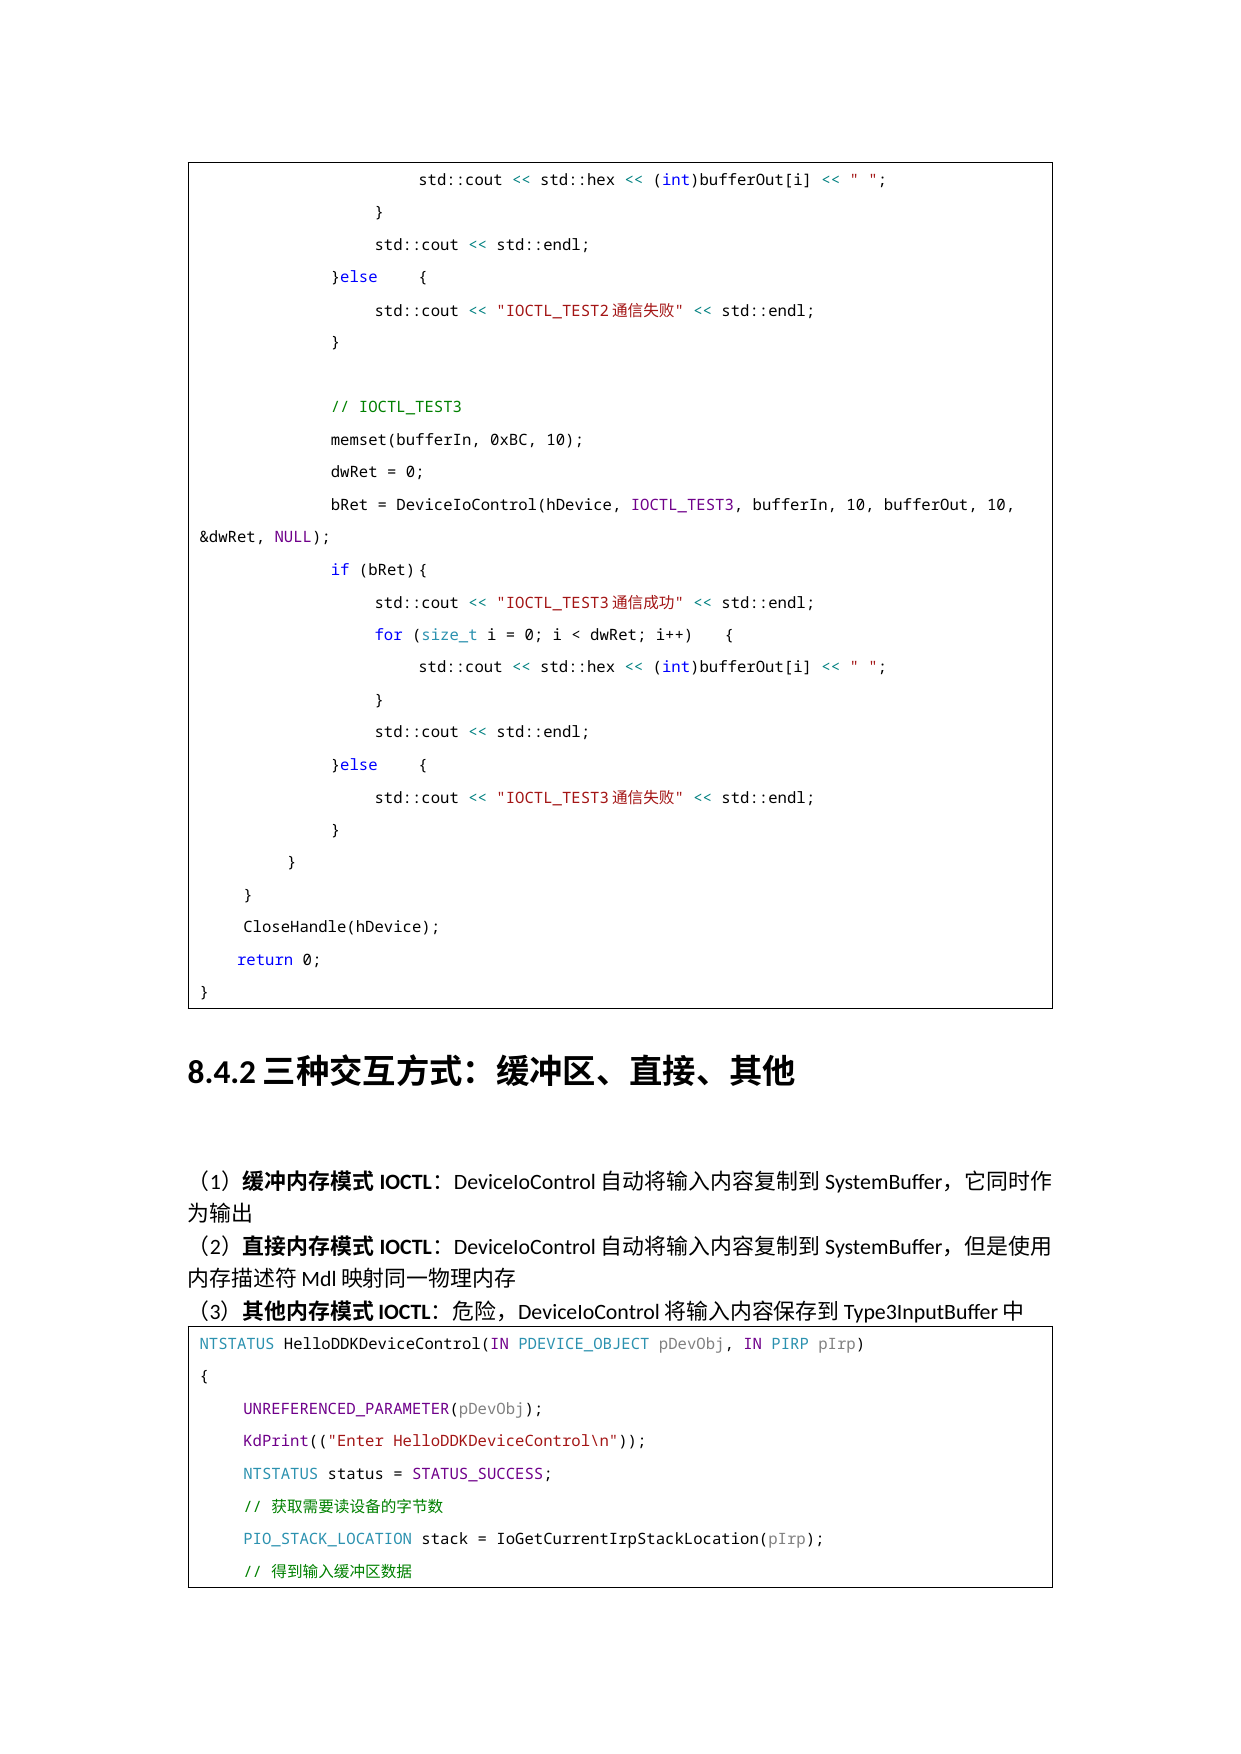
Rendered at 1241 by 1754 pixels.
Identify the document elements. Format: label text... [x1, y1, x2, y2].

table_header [189, 1327, 1052, 1587]
text （1）缓冲内存模式IOCTL：DeviceIoControl自动将输入内容复制到SystemBuffer，它同时作为输出 [187, 1163, 1053, 1228]
text （2）直接内存模式IOCTL：DeviceIoControl自动将输入内容复制到SystemBuffer，但是使用内存描述符Mdl映射同一物理内存 [187, 1228, 1053, 1293]
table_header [189, 163, 1052, 1008]
subtitle 8.4.2三种交互方式：缓冲区、直接、其他 [187, 1036, 1053, 1101]
text （3）其他内存模式IOCTL：危险，DeviceIoControl将输入内容保存到Type3InputBuffer中 [187, 1293, 1053, 1326]
